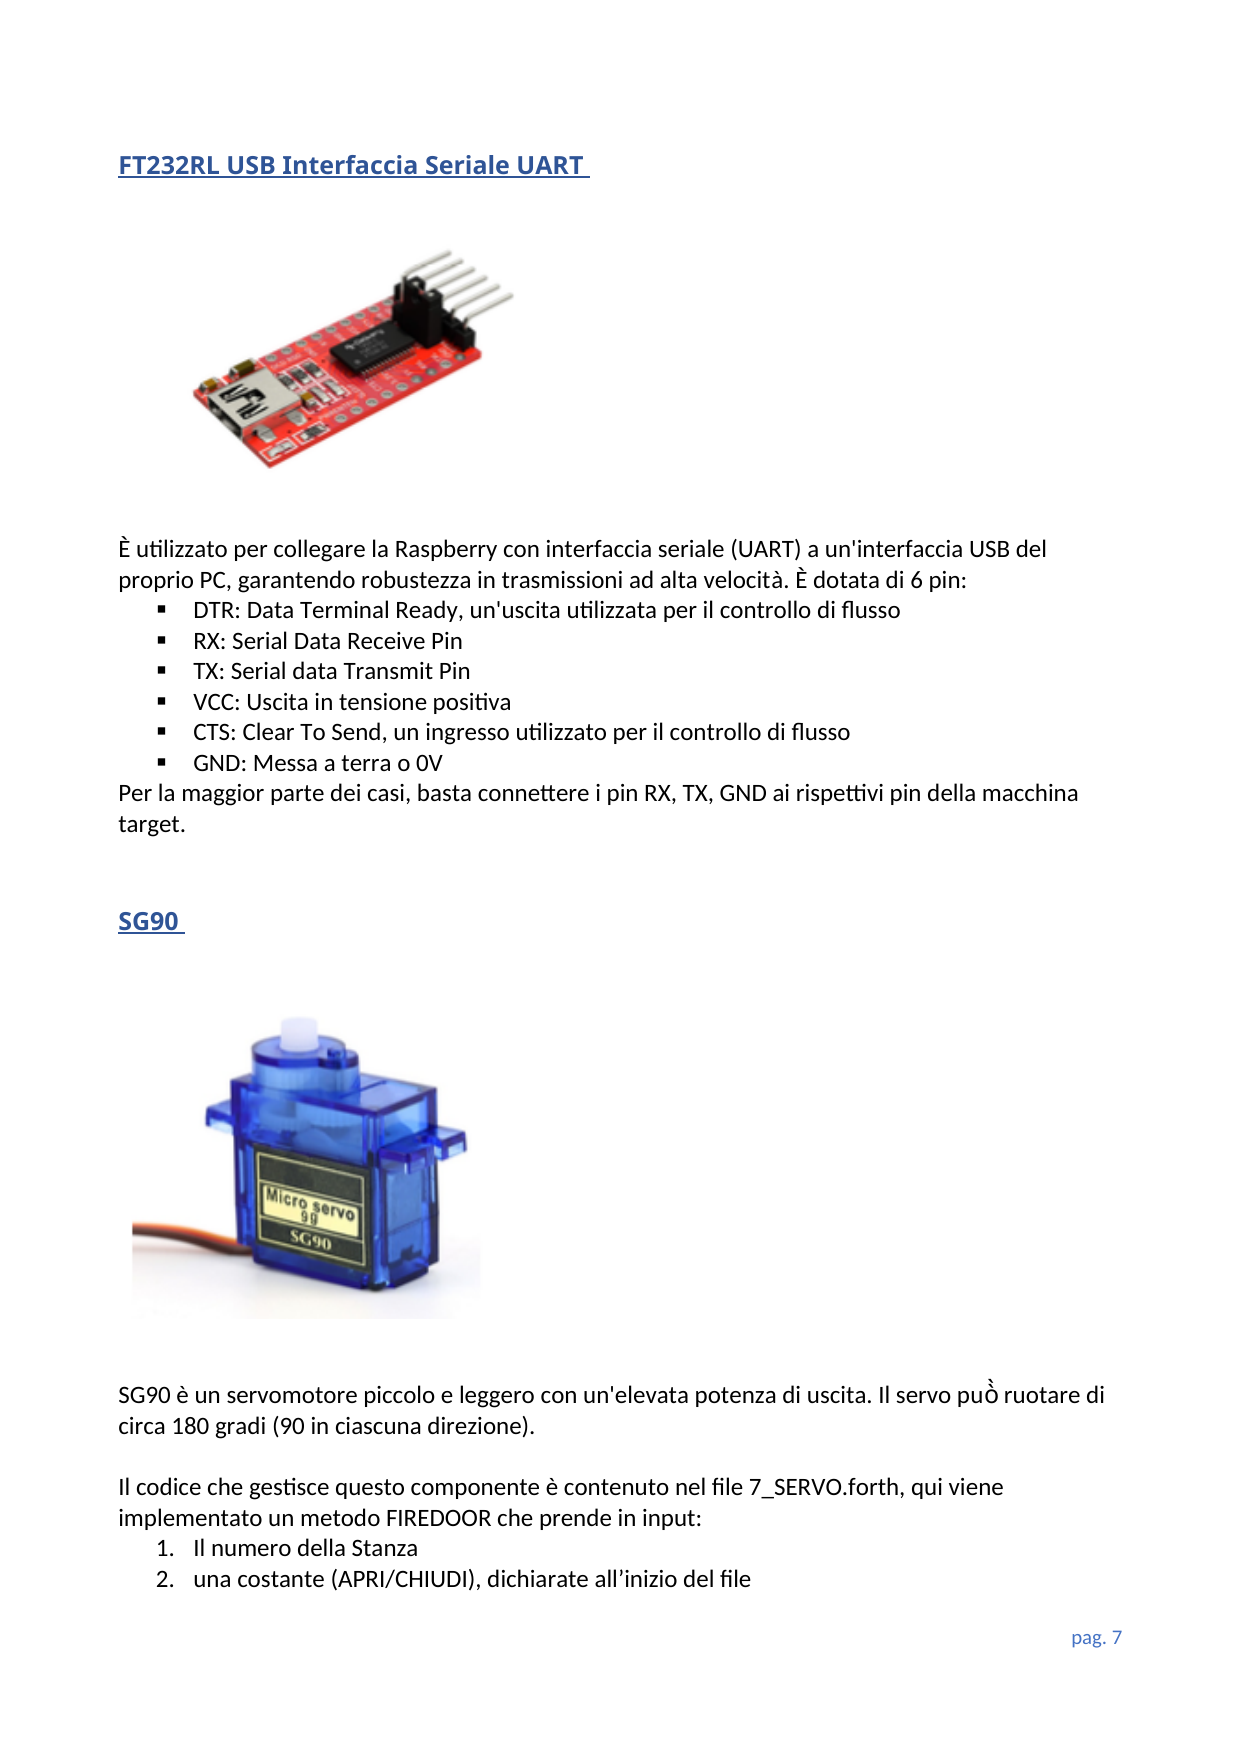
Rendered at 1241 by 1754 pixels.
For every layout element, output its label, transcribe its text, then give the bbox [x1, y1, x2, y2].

list DTR: Data Terminal Ready, un'uscita utilizzata per il controllo di flusso [156, 594, 1122, 625]
list GND: Messa a terra o 0V [156, 747, 1122, 777]
text SG90 è un servomotore piccolo e leggero con un'elevata potenza di uscita. Il servo può̀ ruotare di circa 180 gradi (90 in ciascuna direzione). [118, 1379, 1122, 1441]
text Per la maggior parte dei casi, basta connettere i pin RX, TX, GND ai rispettivi pin della macchina target. [118, 777, 1122, 838]
picture [118, 212, 556, 534]
list VCC: Uscita in tensione positiva [156, 686, 1122, 716]
text È utilizzato per collegare la Raspberry con interfaccia seriale (UART) a un'interfaccia USB del proprio PC, garantendo robustezza in trasmissioni ad alta velocità. È dotata di 6 pin: [118, 533, 1122, 594]
list TX: Serial data Transmit Pin [156, 655, 1122, 686]
subtitle SG90 [118, 904, 1122, 938]
list RX: Serial Data Receive Pin [156, 625, 1122, 655]
list CTS: Clear To Send, un ingresso utilizzato per il controllo di flusso [156, 716, 1122, 747]
picture [118, 1006, 486, 1319]
list una costante (APRI/CHIUDI), dichiarate all’inizio del file [156, 1563, 1122, 1593]
list Il numero della Stanza [156, 1532, 1122, 1563]
subtitle FT232RL USB Interfaccia Seriale UART [118, 148, 1122, 182]
text Il codice che gestisce questo componente è contenuto nel file 7_SERVO.forth, qui viene implementato un metodo FIREDOOR che prende in input: [118, 1471, 1122, 1532]
